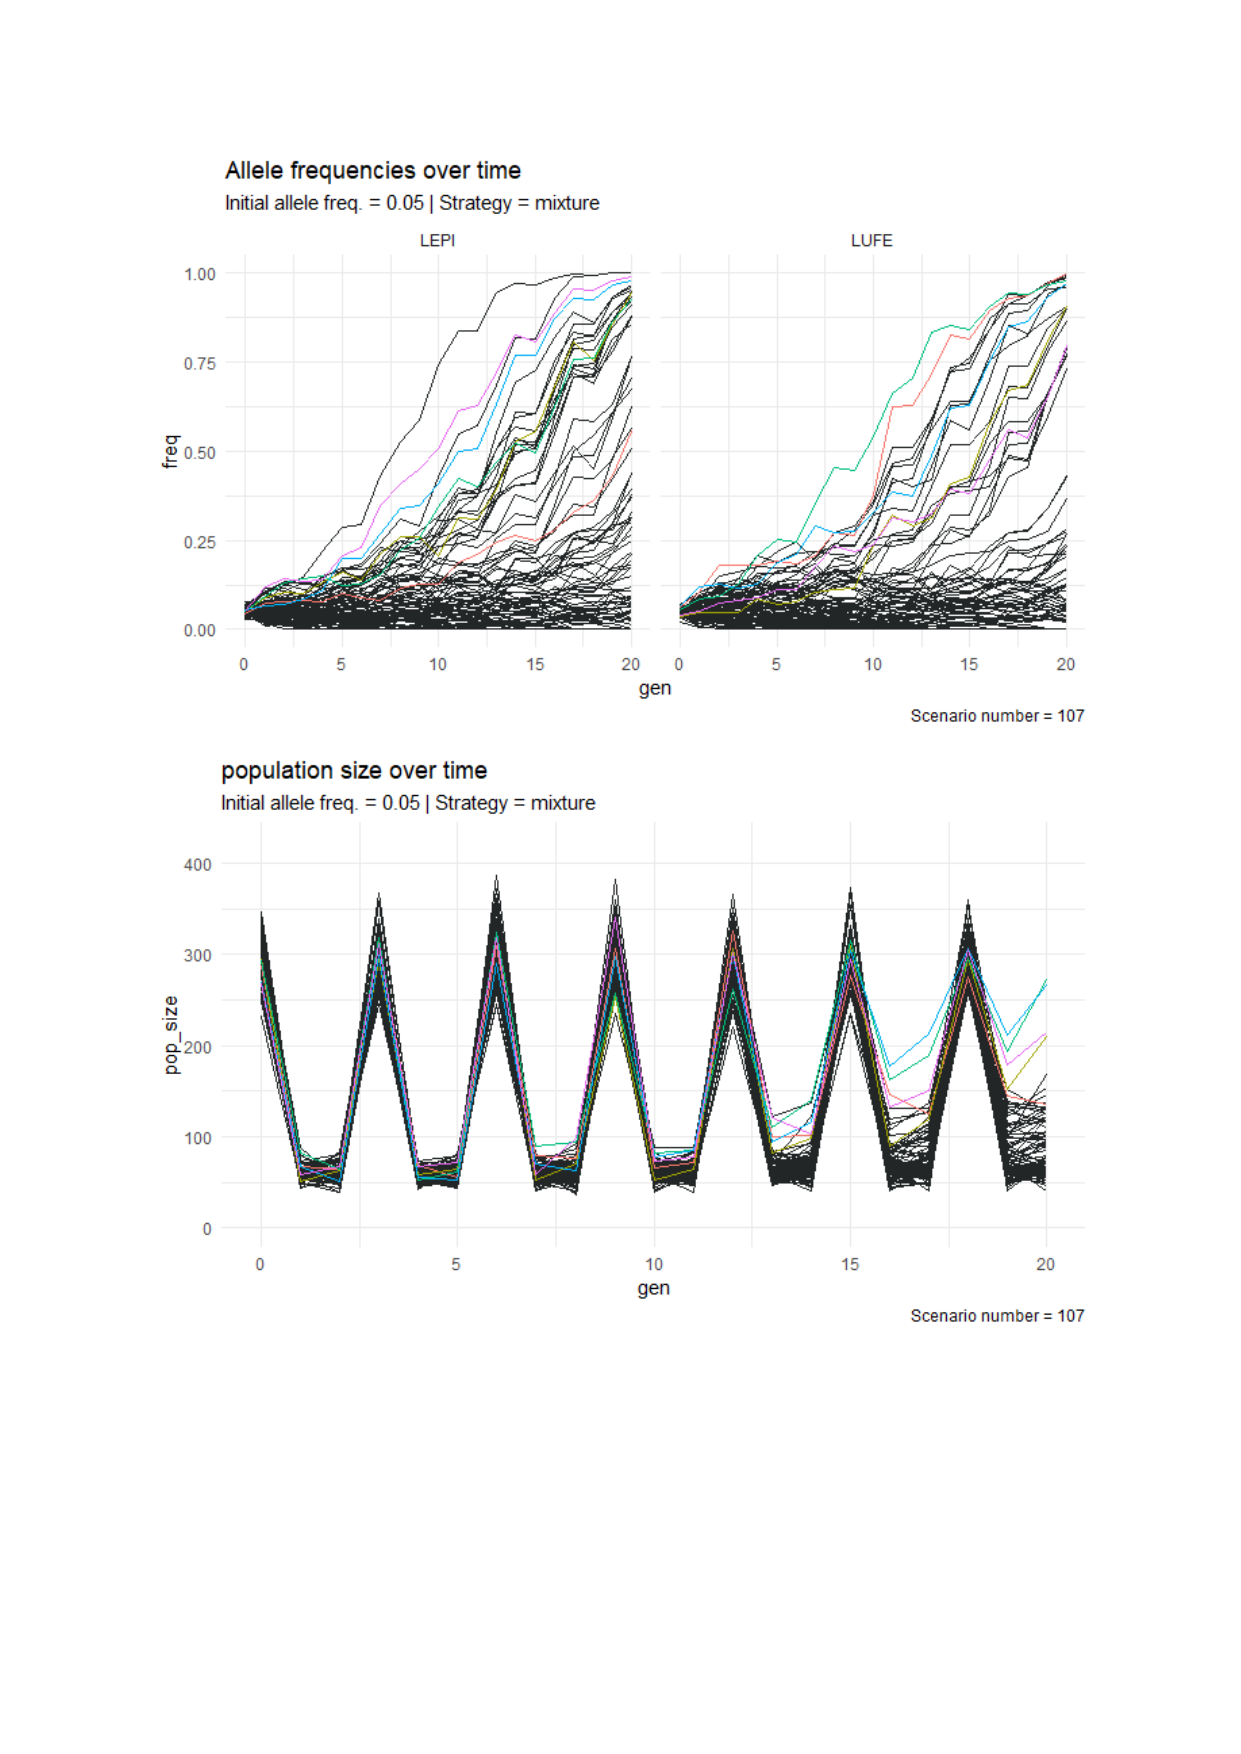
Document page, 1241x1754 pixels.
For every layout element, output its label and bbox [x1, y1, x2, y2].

picture [150, 749, 1096, 1334]
picture [150, 150, 1096, 734]
